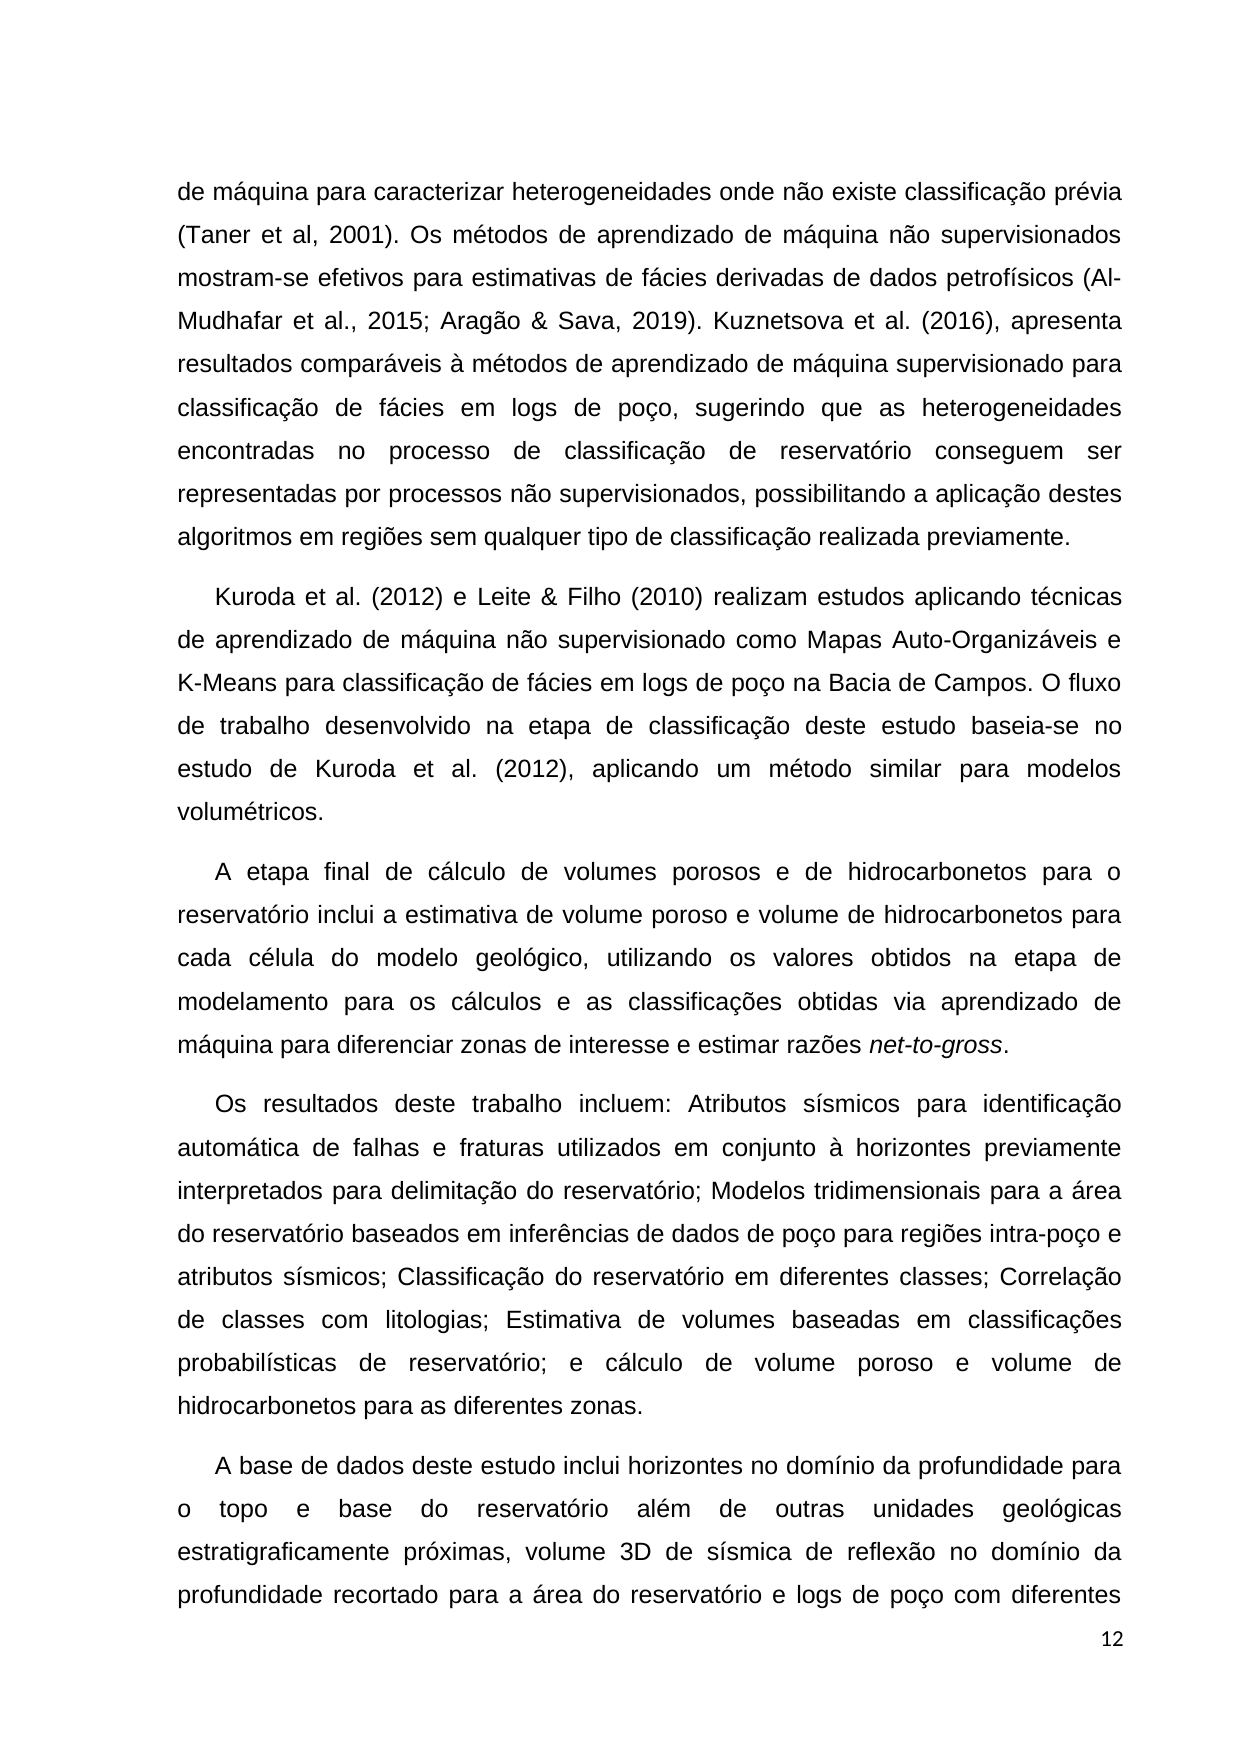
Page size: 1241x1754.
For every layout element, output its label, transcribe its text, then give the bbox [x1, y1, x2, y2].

text Os resultados deste trabalho incluem: Atributos sísmicos para identificação automática de falhas e fraturas utilizados em conjunto à horizontes previamente interpretados para delimitação do reservatório; Modelos tridimensionais para a área do reservatório baseados em inferências de dados de poço para regiões intra-poço e atributos sísmicos; Classificação do reservatório em diferentes classes; Correlação de classes com litologias; Estimativa de volumes baseadas em classificações probabilísticas de reservatório; e cálculo de volume poroso e volume de hidrocarbonetos para as diferentes zonas. [177, 1089, 1123, 1420]
text Kuroda et al. (2012) e Leite & Filho (2010) realizam estudos aplicando técnicas de aprendizado de máquina não supervisionado como Mapas Auto-Organizáveis e K-Means para classificação de fácies em logs de poço na Bacia de Campos. O fluxo de trabalho desenvolvido na etapa de classificação deste estudo baseia-se no estudo de Kuroda et al. (2012), aplicando um método similar para modelos volumétricos. [177, 582, 1123, 826]
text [177, 177, 1123, 551]
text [177, 1451, 1123, 1609]
text A etapa final de cálculo de volumes porosos e de hidrocarbonetos para o reservatório inclui a estimativa de volume poroso e volume de hidrocarbonetos para cada célula do modelo geológico, utilizando os valores obtidos na etapa de modelamento para os cálculos e as classificações obtidas via aprendizado de máquina para diferenciar zonas de interesse e estimar razões net-to-gross. [177, 857, 1123, 1058]
